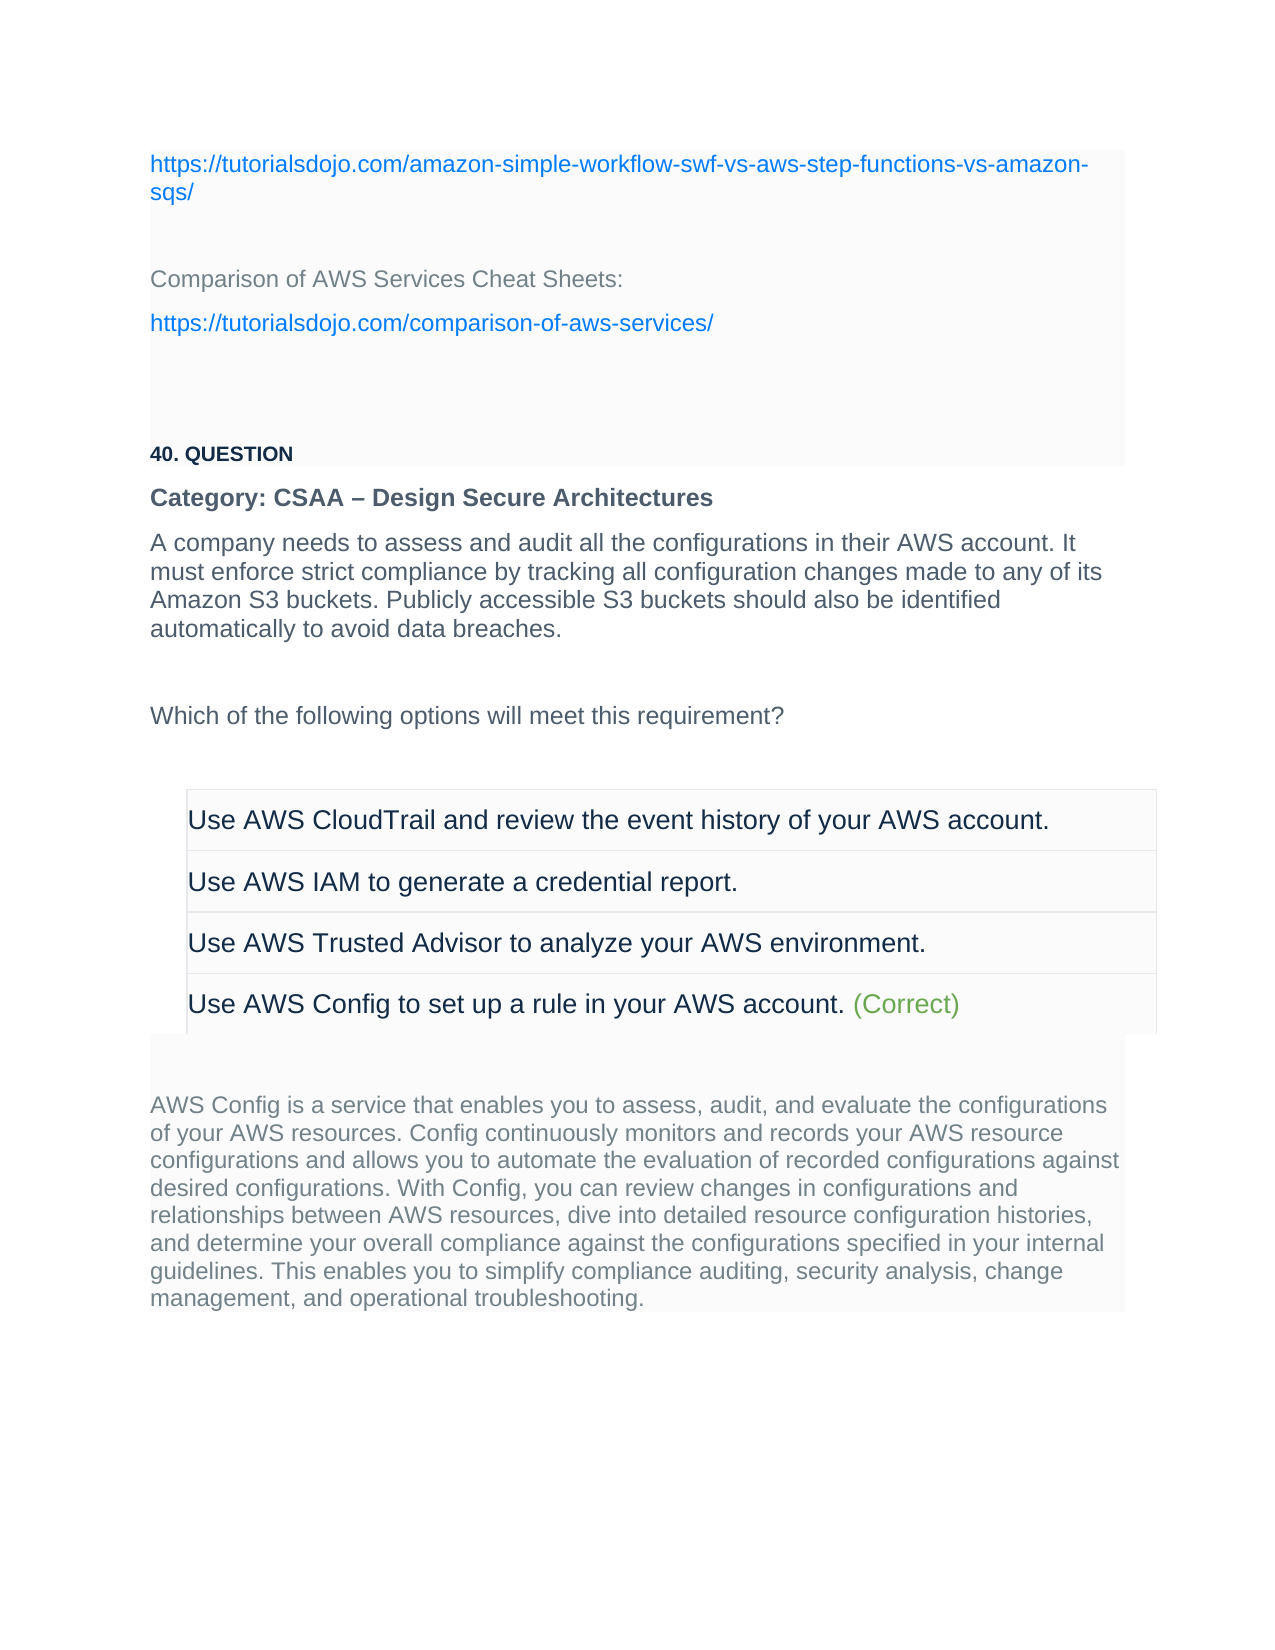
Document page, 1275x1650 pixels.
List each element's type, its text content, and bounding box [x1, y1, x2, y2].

list Use AWS CloudTrail and review the event history of your AWS account. [188, 790, 1156, 850]
text 40. QUESTION [150, 442, 1125, 466]
list Use AWS Config to set up a rule in your AWS account. (Correct) [188, 974, 1156, 1034]
text AWS Config is a service that enables you to assess, audit, and evaluate the configurations of your AWS resources. Config continuously monitors and records your AWS resource configurations and allows you to automate the evaluation of recorded configurations against desired configurations. With Config, you can review changes in configurations and relationships between AWS resources, dive into detailed resource configuration histories, and determine your overall compliance against the configurations specified in your internal guidelines. This enables you to simplify compliance auditing, security analysis, change management, and operational troubleshooting. [150, 1091, 1125, 1312]
text Comparison of AWS Services Cheat Sheets: [150, 265, 1125, 292]
list Use AWS Trusted Advisor to analyze your AWS environment. [188, 913, 1156, 973]
text Which of the following options will meet this requirement? [150, 701, 1125, 730]
text Category: CSAA – Design Secure Architectures [150, 483, 1125, 511]
text https://tutorialsdojo.com/comparison-of-aws-services/ [150, 309, 1125, 337]
text https://tutorialsdojo.com/amazon-simple-workflow-swf-vs-aws-step-functions-vs-amazon-sqs/ [150, 150, 1125, 205]
list Use AWS IAM to generate a credential report. [188, 851, 1156, 911]
text A company needs to assess and audit all the configurations in their AWS account. It must enforce strict compliance by tracking all configuration changes made to any of its Amazon S3 buckets. Publicly accessible S3 buckets should also be identified automatically to avoid data breaches. [150, 528, 1125, 643]
